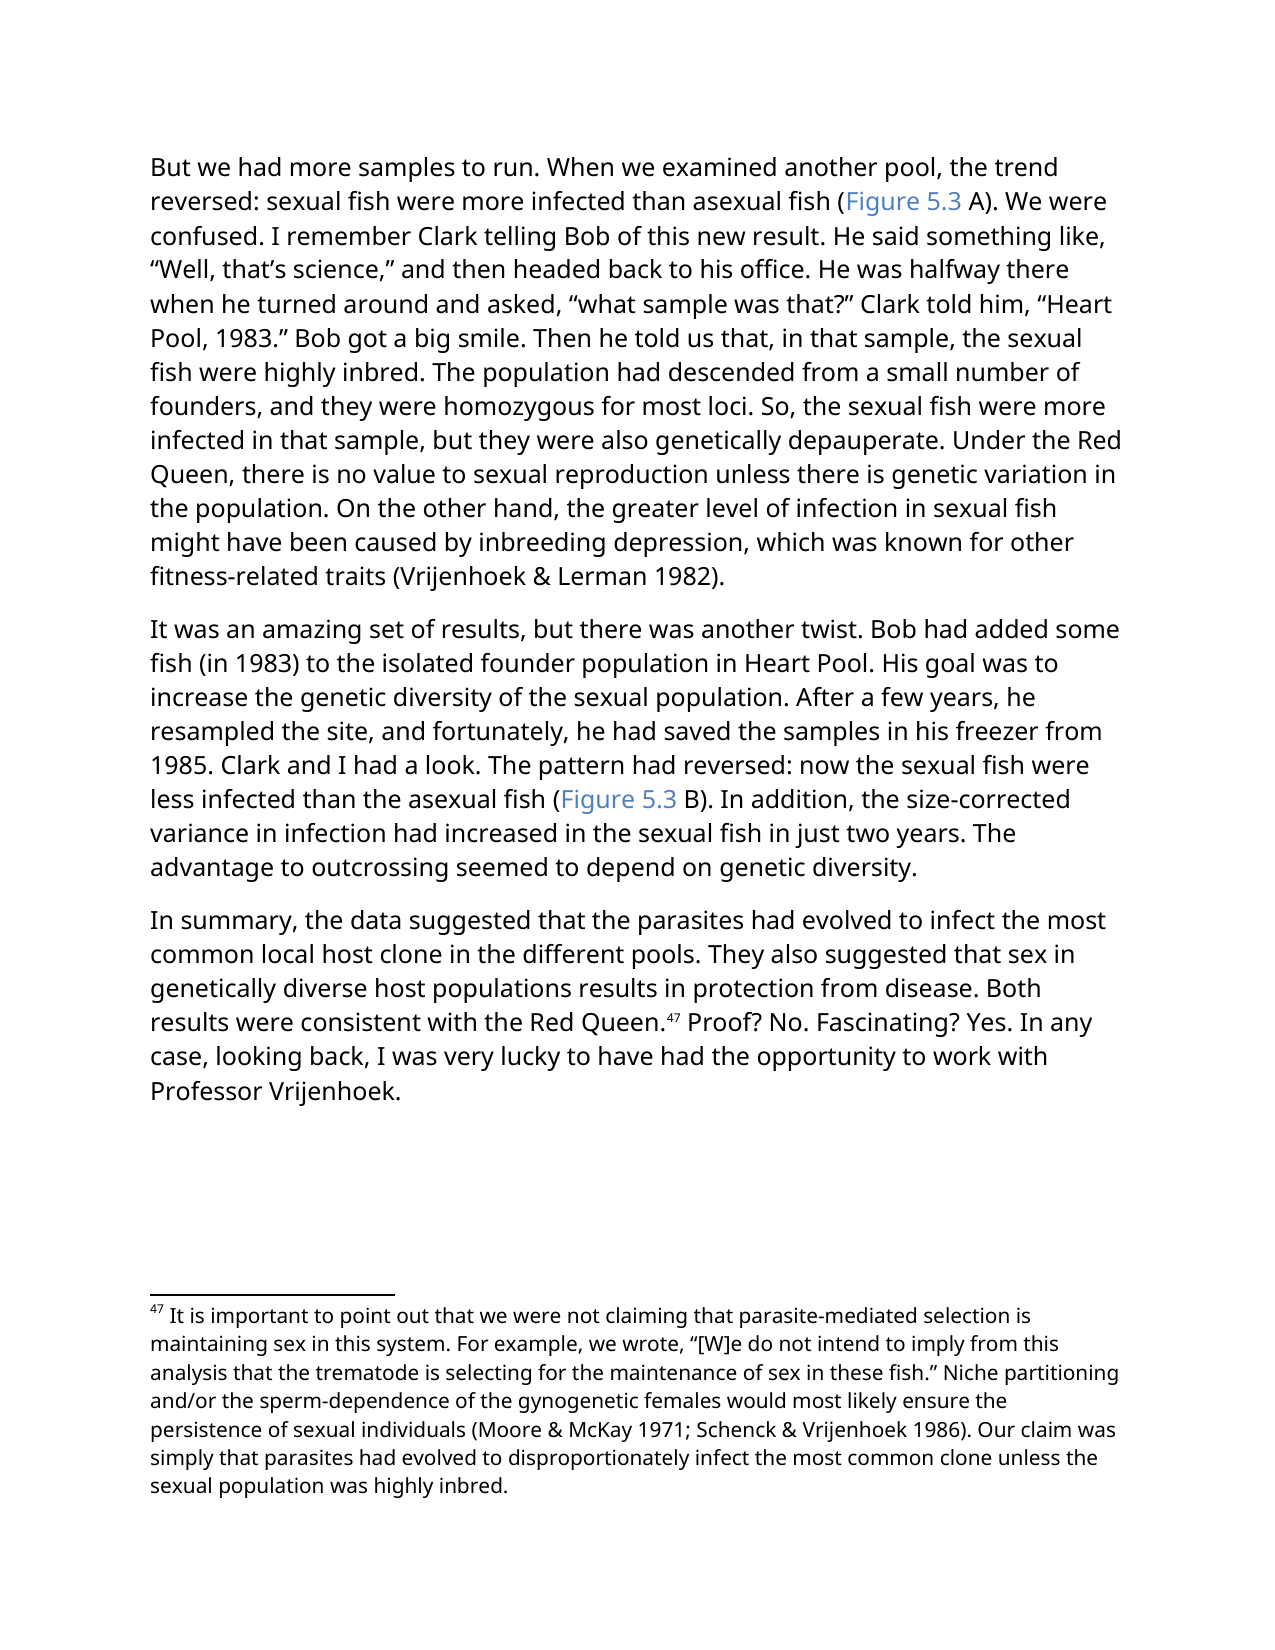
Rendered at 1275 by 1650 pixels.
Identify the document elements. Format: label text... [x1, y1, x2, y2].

text But we had more samples to run. When we examined another pool, the trend reversed: sexual fish were more infected than asexual fish (Figure 5.3 A). We were confused. I remember Clark telling Bob of this new result. He said something like, “Well, that’s science,” and then headed back to his office. He was halfway there when he turned around and asked, “what sample was that?” Clark told him, “Heart Pool, 1983.” Bob got a big smile. Then he told us that, in that sample, the sexual fish were highly inbred. The population had descended from a small number of founders, and they were homozygous for most loci. So, the sexual fish were more infected in that sample, but they were also genetically depauperate. Under the Red Queen, there is no value to sexual reproduction unless there is genetic variation in the population. On the other hand, the greater level of infection in sexual fish might have been caused by inbreeding depression, which was known for other fitness-related traits (Vrijenhoek & Lerman 1982). [150, 150, 1125, 593]
text It was an amazing set of results, but there was another twist. Bob had added some fish (in 1983) to the isolated founder population in Heart Pool. His goal was to increase the genetic diversity of the sexual population. After a few years, he resampled the site, and fortunately, he had saved the samples in his freezer from 1985. Clark and I had a look. The pattern had reversed: now the sexual fish were less infected than the asexual fish (Figure 5.3 B). In addition, the size-corrected variance in infection had increased in the sexual fish in just two years. The advantage to outcrossing seemed to depend on genetic diversity. [150, 612, 1125, 884]
text In summary, the data suggested that the parasites had evolved to infect the most common local host clone in the different pools. They also suggested that sex in genetically diverse host populations results in protection from disease. Both results were consistent with the Red Queen. Proof? No. Fascinating? Yes. In any case, looking back, I was very lucky to have had the opportunity to work with Professor Vrijenhoek. [150, 903, 1125, 1107]
